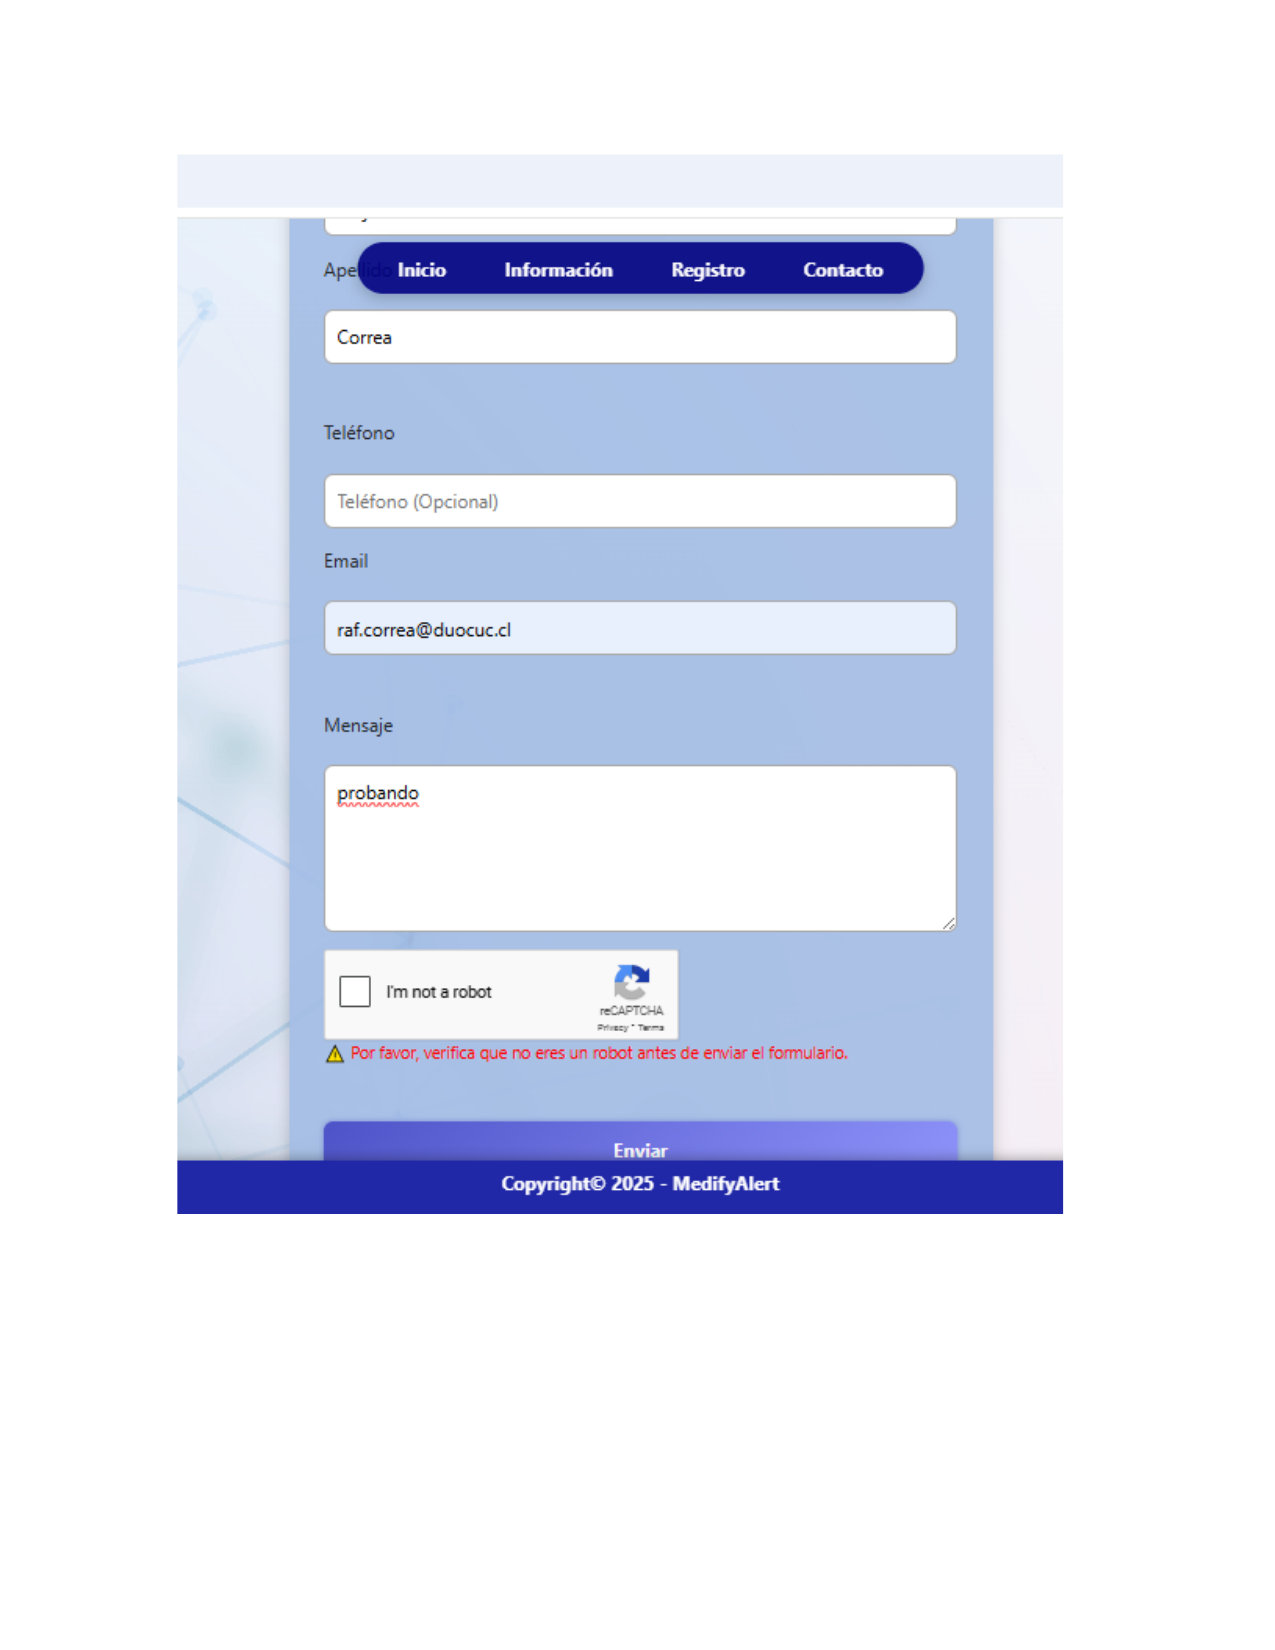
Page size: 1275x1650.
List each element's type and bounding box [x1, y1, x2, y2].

picture [177, 147, 1064, 1214]
